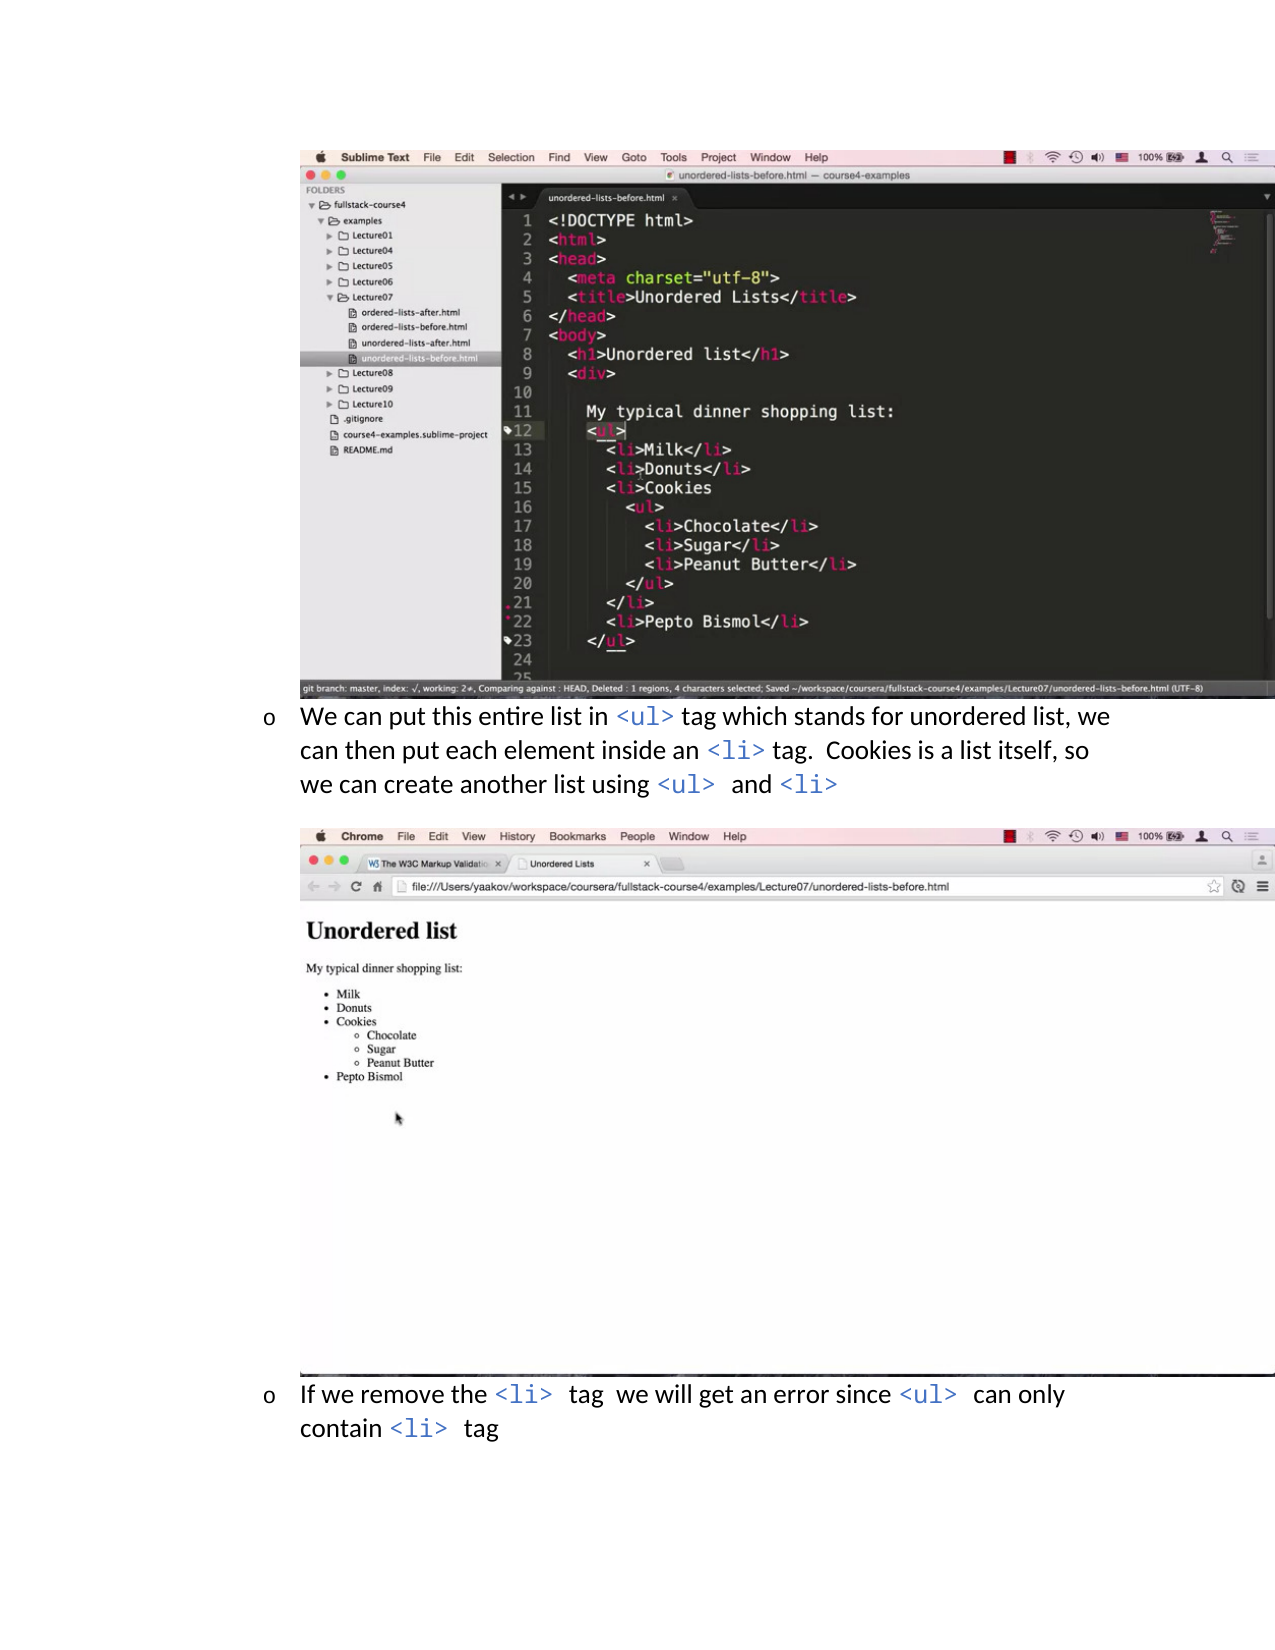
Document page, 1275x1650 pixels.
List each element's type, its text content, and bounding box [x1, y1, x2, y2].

list We can put this entire list in <ul> tag which stands for unordered list, we can then put each element inside an <li> tag. Cookies is a list itself, so we can create another list using <ul> and <li> [262, 698, 1125, 801]
picture [300, 828, 1275, 1377]
list If we remove the <li> tag we will get an error since <ul> can only contain <li> tag [262, 1377, 1125, 1445]
picture [300, 150, 1275, 699]
